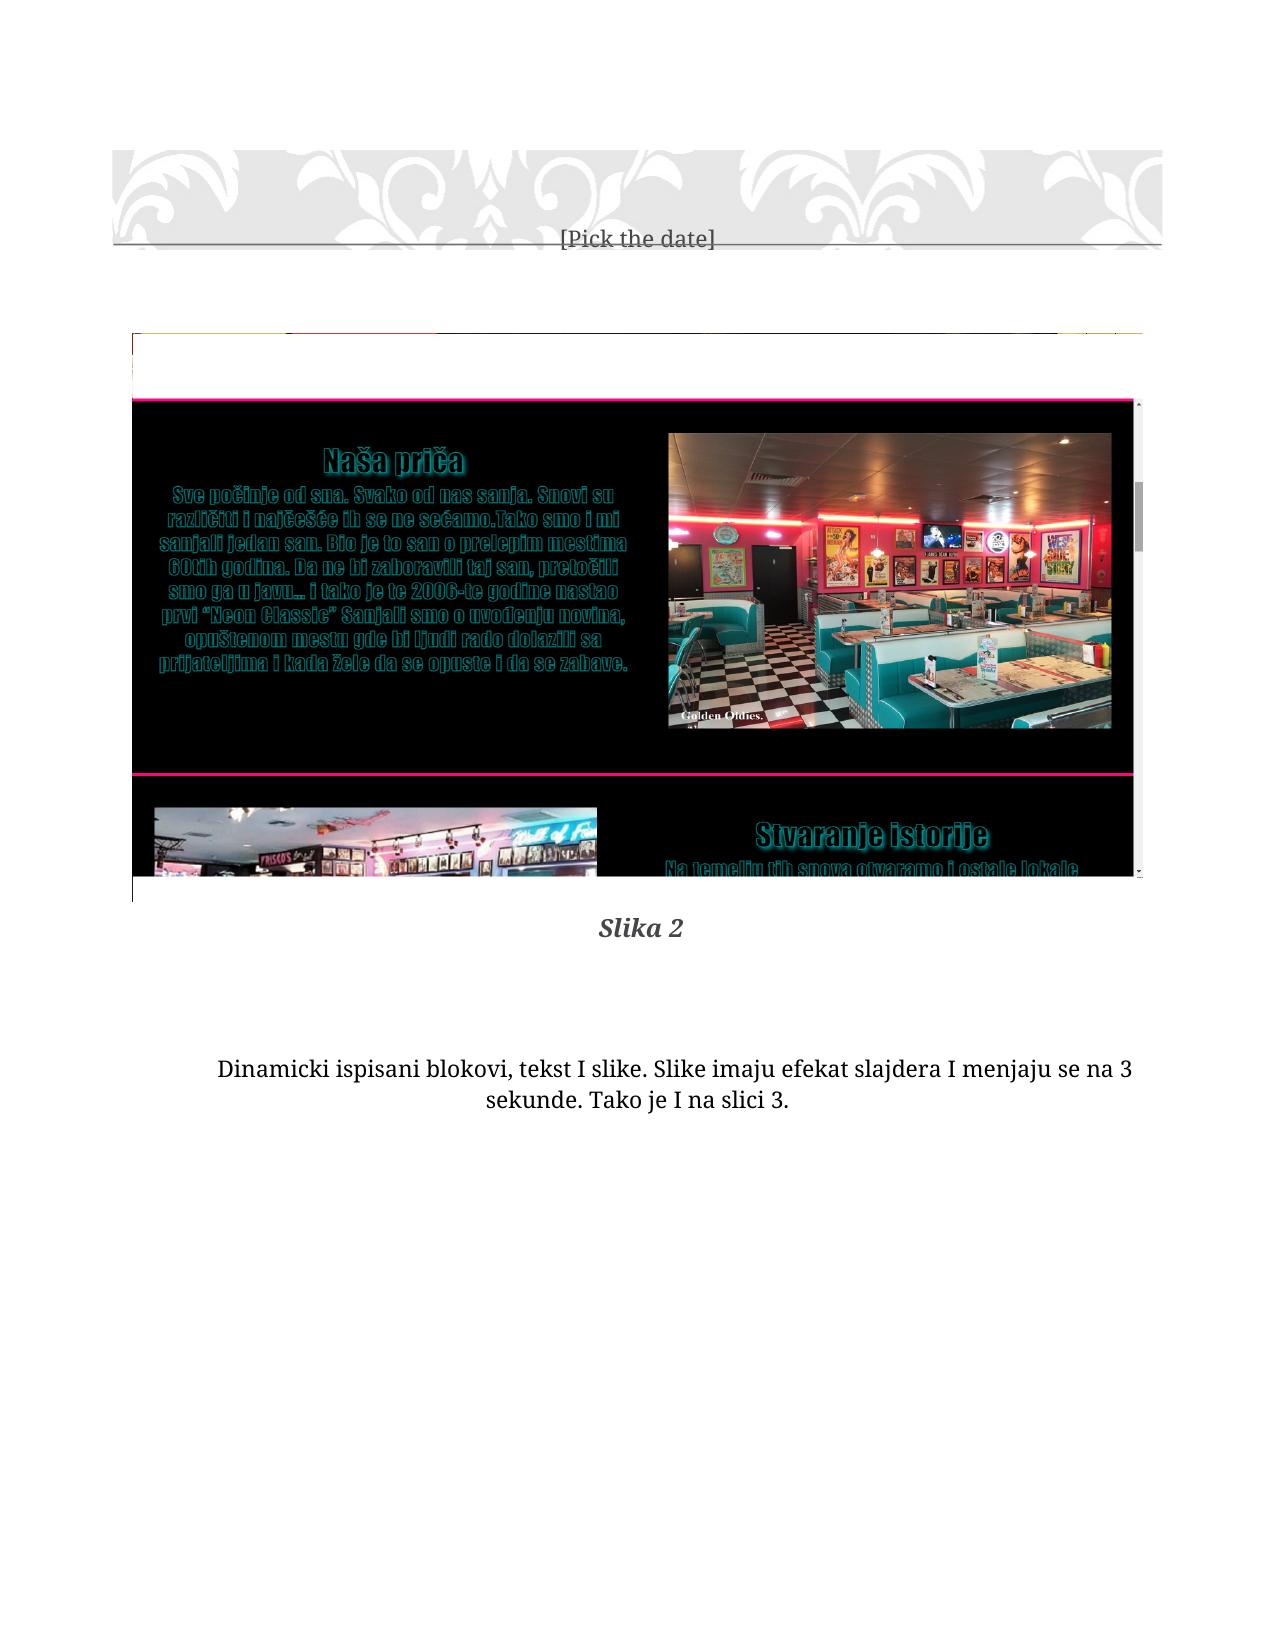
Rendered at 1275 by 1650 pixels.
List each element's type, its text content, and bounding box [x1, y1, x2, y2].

picture [132, 333, 1143, 902]
text Dinamicki ispisani blokovi, tekst I slike. Slike imaju efekat slajdera I menjaju se na 3 sekunde. Tako je I na slici 3. [112, 1053, 1162, 1115]
text Slika 2 [112, 910, 1162, 944]
